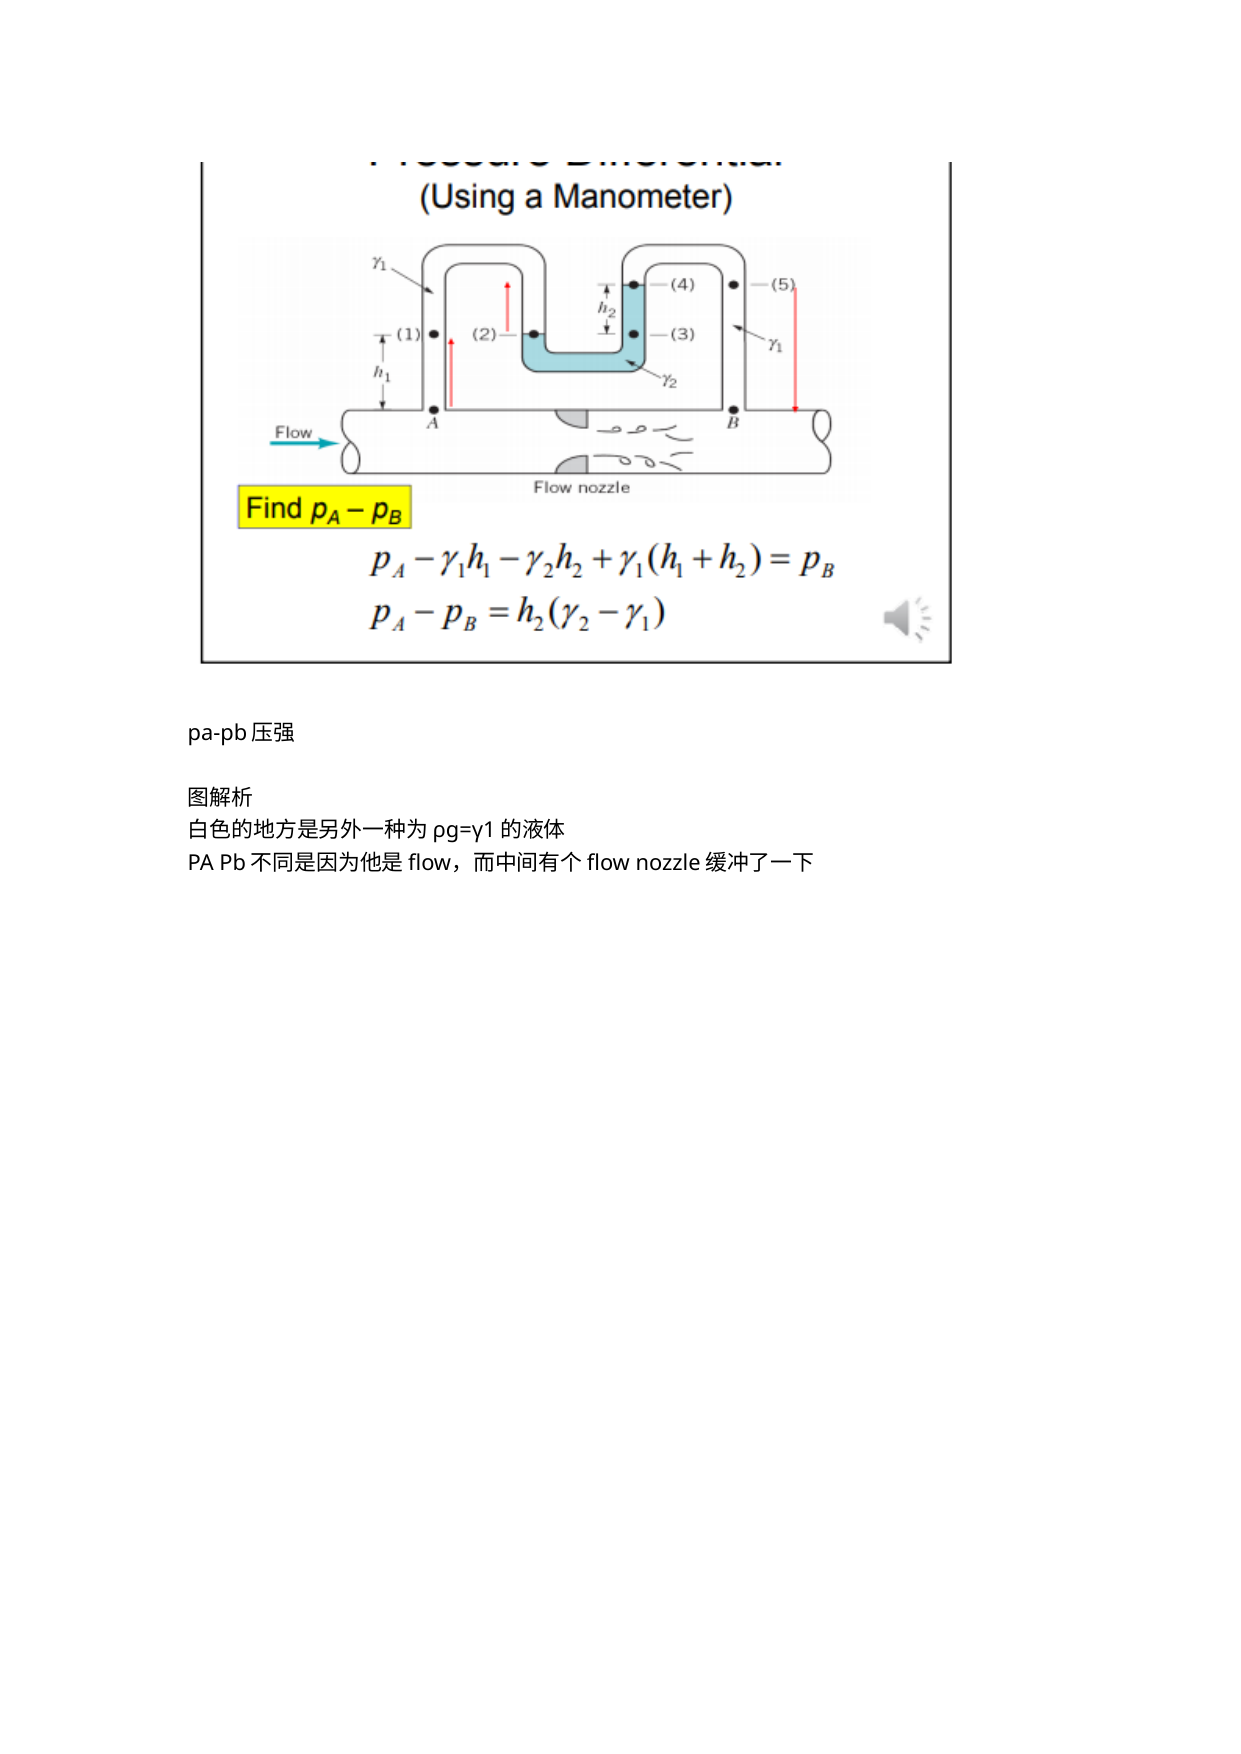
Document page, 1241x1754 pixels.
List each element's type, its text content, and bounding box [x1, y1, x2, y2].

picture [187, 162, 1049, 689]
text pa-pb压强 [187, 714, 1053, 747]
text 图解析 [187, 779, 1053, 812]
text PA Pb不同是因为他是flow，而中间有个flow nozzle缓冲了一下 [187, 844, 1053, 877]
text 白色的地方是另外一种为ρg=γ1的液体 [187, 812, 1053, 844]
